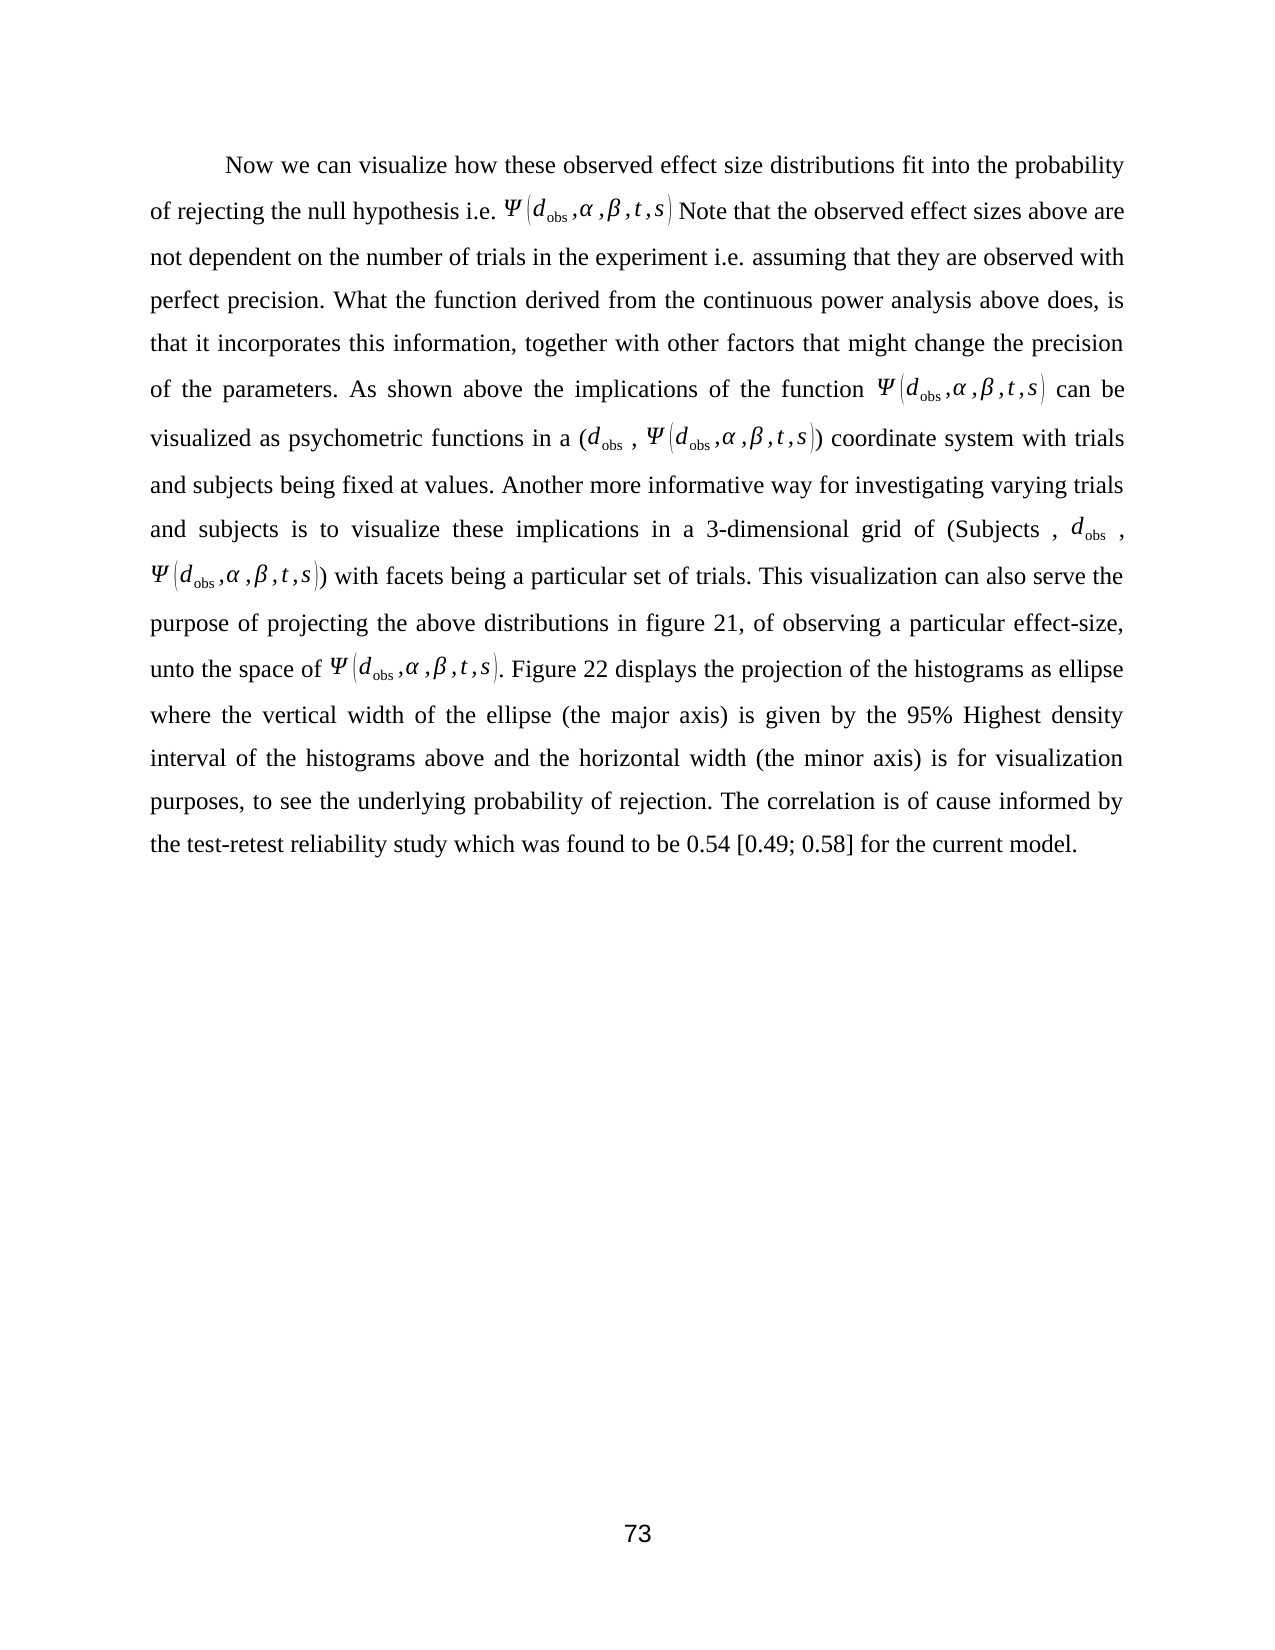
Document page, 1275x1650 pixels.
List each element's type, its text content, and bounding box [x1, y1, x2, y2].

text Now we can visualize how these observed effect size distributions fit into the probability of rejecting the null hypothesis i.e. Note that the observed effect sizes above are not dependent on the number of trials in the experiment i.e. assuming that they are observed with perfect precision. What the function derived from the continuous power analysis above does, is that it incorporates this information, together with other factors that might change the precision of the parameters. As shown above the implications of the function can be visualized as psychometric functions in a ( , ) coordinate system with trials and subjects being fixed at values. Another more informative way for investigating varying trials and subjects is to visualize these implications in a 3-dimensional grid of (Subjects , , ) with facets being a particular set of trials. This visualization can also serve the purpose of projecting the above distributions in figure 21, of observing a particular effect-size, unto the space of . Figure 22 displays the projection of the histograms as ellipse where the vertical width of the ellipse (the major axis) is given by the 95% Highest density interval of the histograms above and the horizontal width (the minor axis) is for visualization purposes, to see the underlying probability of rejection. The correlation is of cause informed by the test-retest reliability study which was found to be 0.54 [0.49; 0.58] for the current model. [150, 150, 1125, 858]
